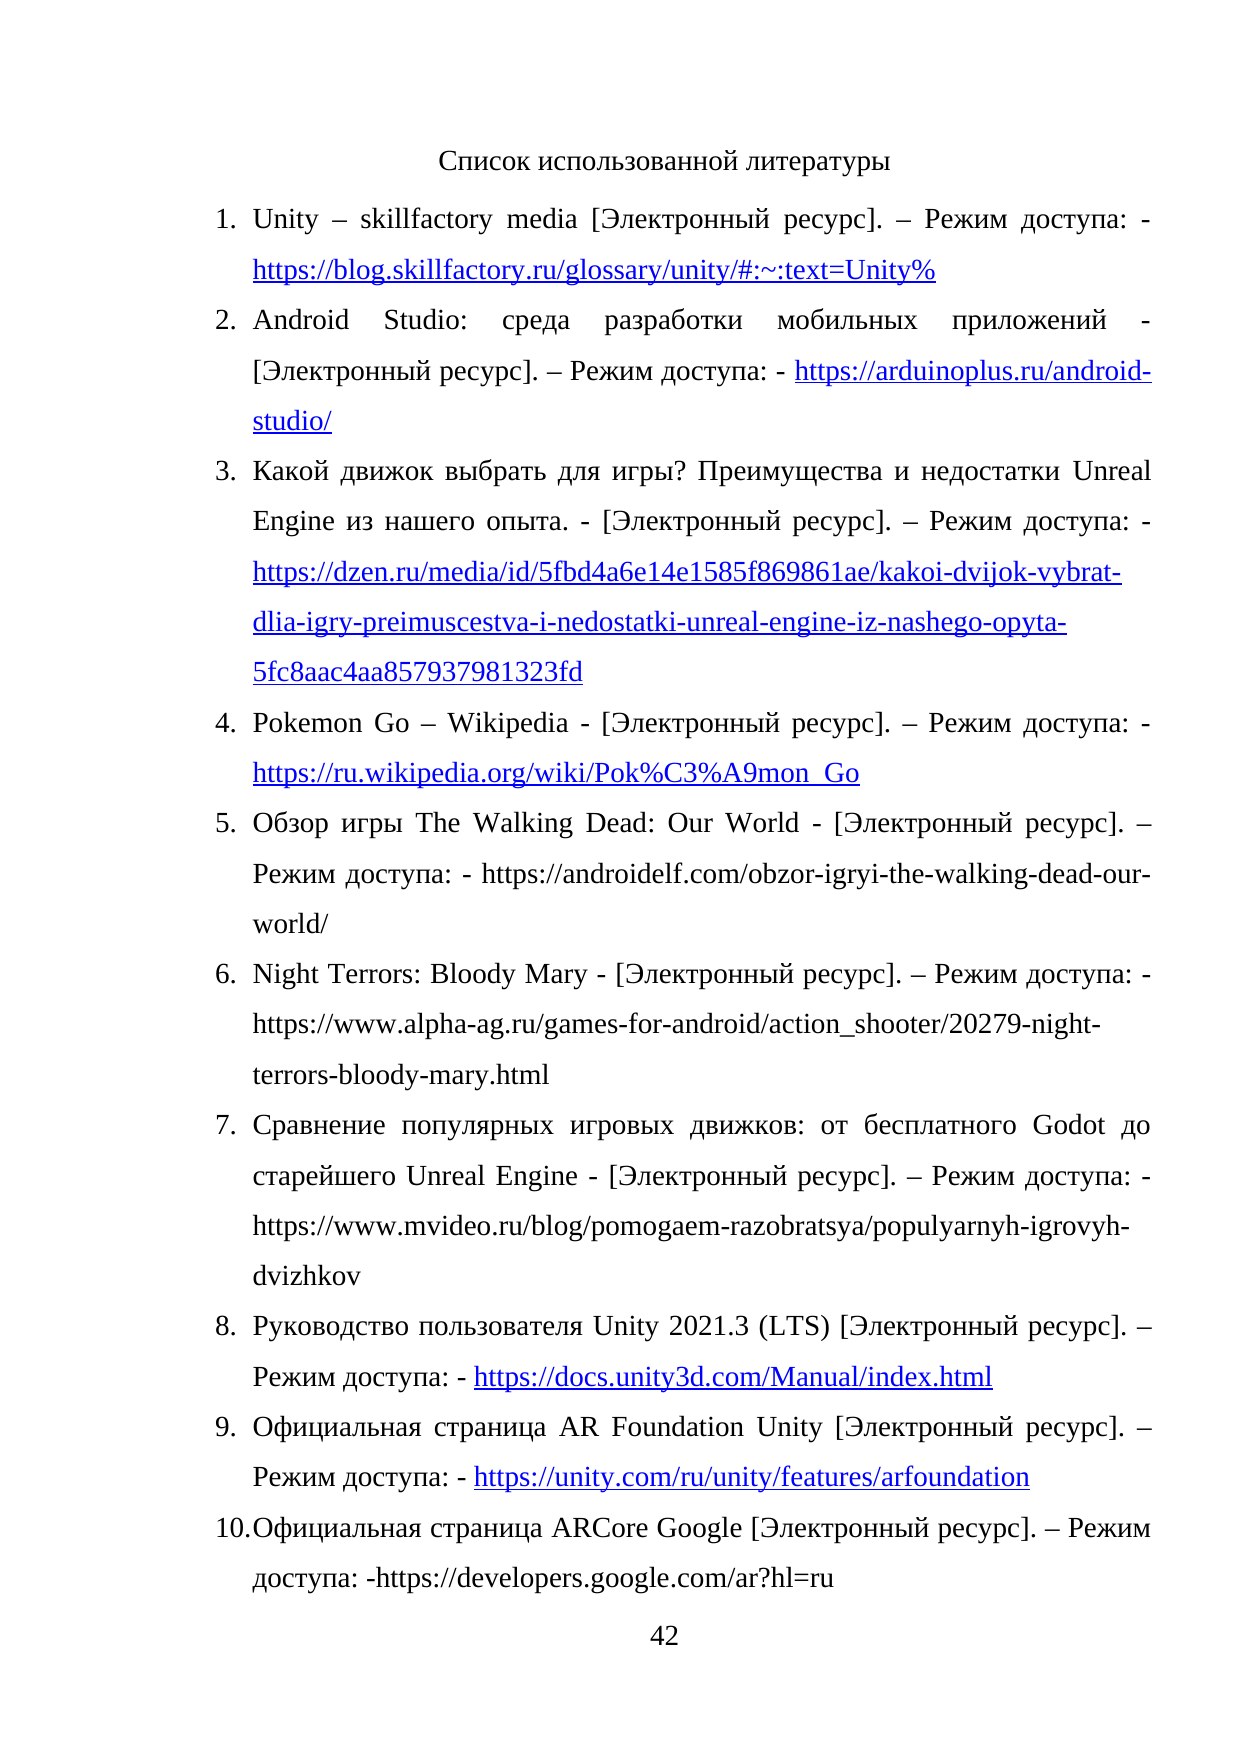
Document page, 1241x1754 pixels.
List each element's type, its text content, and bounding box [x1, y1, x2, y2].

list Обзор игры The Walking Dead: Our World - [Электронный ресурс]. – Режим доступа: - https://androidelf.com/obzor-igryi-the-walking-dead-our-world/ [215, 805, 1152, 939]
list Сравнение популярных игровых движков: от бесплатного Godot до старейшего Unreal Engine - [Электронный ресурс]. – Режим доступа: - https://www.mvideo.ru/blog/pomogaem-razobratsya/populyarnyh-igrovyh-dvizhkov [215, 1107, 1152, 1292]
list Какой движок выбрать для игры? Преимущества и недостатки Unreal Engine из нашего опыта. - [Электронный ресурс]. – Режим доступа: - https://dzen.ru/media/id/5fbd4a6e14e1585f869861ae/kakoi-dvijok-vybrat-dlia-igry-preimuscestva-i-nedostatki-unreal-engine-iz-nashego-opyta-5fc8aac4aa857937981323fd [215, 453, 1152, 688]
list Официальная страница AR Foundation Unity [Электронный ресурс]. – Режим доступа: - https://unity.com/ru/unity/features/arfoundation [215, 1409, 1152, 1493]
list Android Studio: среда разработки мобильных приложений - [Электронный ресурс]. – Режим доступа: - https://arduinoplus.ru/android-studio/ [215, 302, 1152, 436]
list Night Terrors: Bloody Mary - [Электронный ресурс]. – Режим доступа: - https://www.alpha-ag.ru/games-for-android/action_shooter/20279-night-terrors-bloody-mary.html [215, 956, 1152, 1091]
list Pokemon Go – Wikipedia - [Электронный ресурс]. – Режим доступа: - https://ru.wikipedia.org/wiki/Pok%C3%A9mon_Go [215, 705, 1152, 789]
list Unity – skillfactory media [Электронный ресурс]. – Режим доступа: - https://blog.skillfactory.ru/glossary/unity/#:~:text=Unity% [215, 202, 1152, 286]
list Официальная страница ARCore Google [Электронный ресурс]. – Режим доступа: -https://developers.google.com/ar?hl=ru [215, 1510, 1152, 1594]
subtitle Список использованной литературы [177, 143, 1152, 177]
list Руководство пользователя Unity 2021.3 (LTS) [Электронный ресурс]. – Режим доступа: - https://docs.unity3d.com/Manual/index.html [215, 1308, 1152, 1392]
